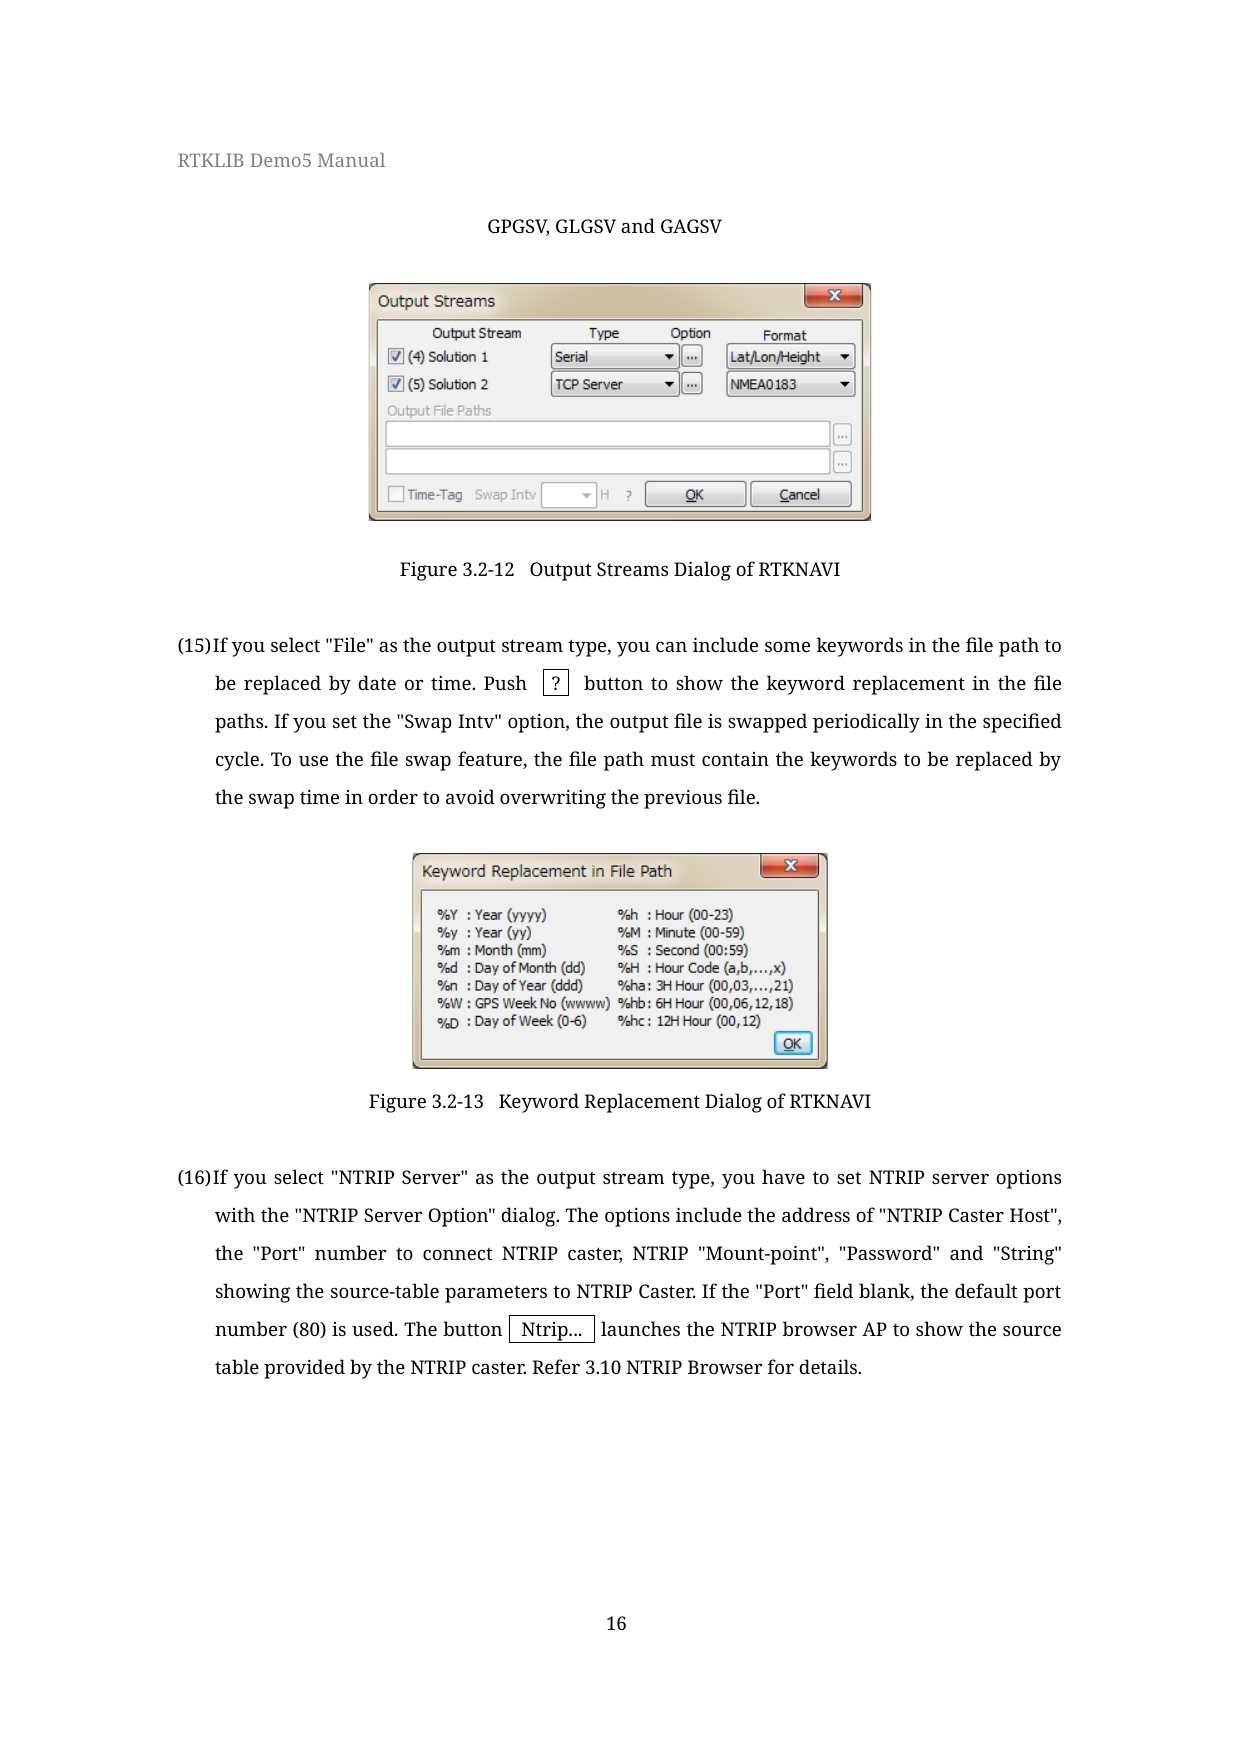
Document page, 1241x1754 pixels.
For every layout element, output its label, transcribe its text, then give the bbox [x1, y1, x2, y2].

text Figure 3.2-13 Keyword Replacement Dialog of RTKNAVI [177, 1082, 1063, 1120]
picture [368, 283, 872, 521]
text Figure 3.2-12 Output Streams Dialog of RTKNAVI [177, 549, 1063, 588]
picture [412, 853, 828, 1069]
list If you select "NTRIP Server" as the output stream type, you have to set NTRIP server options with the "NTRIP Server Option" dialog. The options include the address of "NTRIP Caster Host", the "Port" number to connect NTRIP caster, NTRIP "Mount-point", "Password" and "String" showing the source-table parameters to NTRIP Caster. If the "Port" field blank, the default port number (80) is used. The button Ntrip... launches the NTRIP browser AP to show the source table provided by the NTRIP caster. Refer 3.10 NTRIP Browser for details. [177, 1158, 1063, 1386]
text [215, 207, 1063, 245]
list If you select "File" as the output stream type, you can include some keywords in the file path to be replaced by date or time. Push ? button to show the keyword replacement in the file paths. If you set the "Swap Intv" option, the output file is swapped periodically in the specified cycle. To use the file swap feature, the file path must contain the keywords to be replaced by the swap time in order to avoid overwriting the previous file. [177, 626, 1063, 854]
